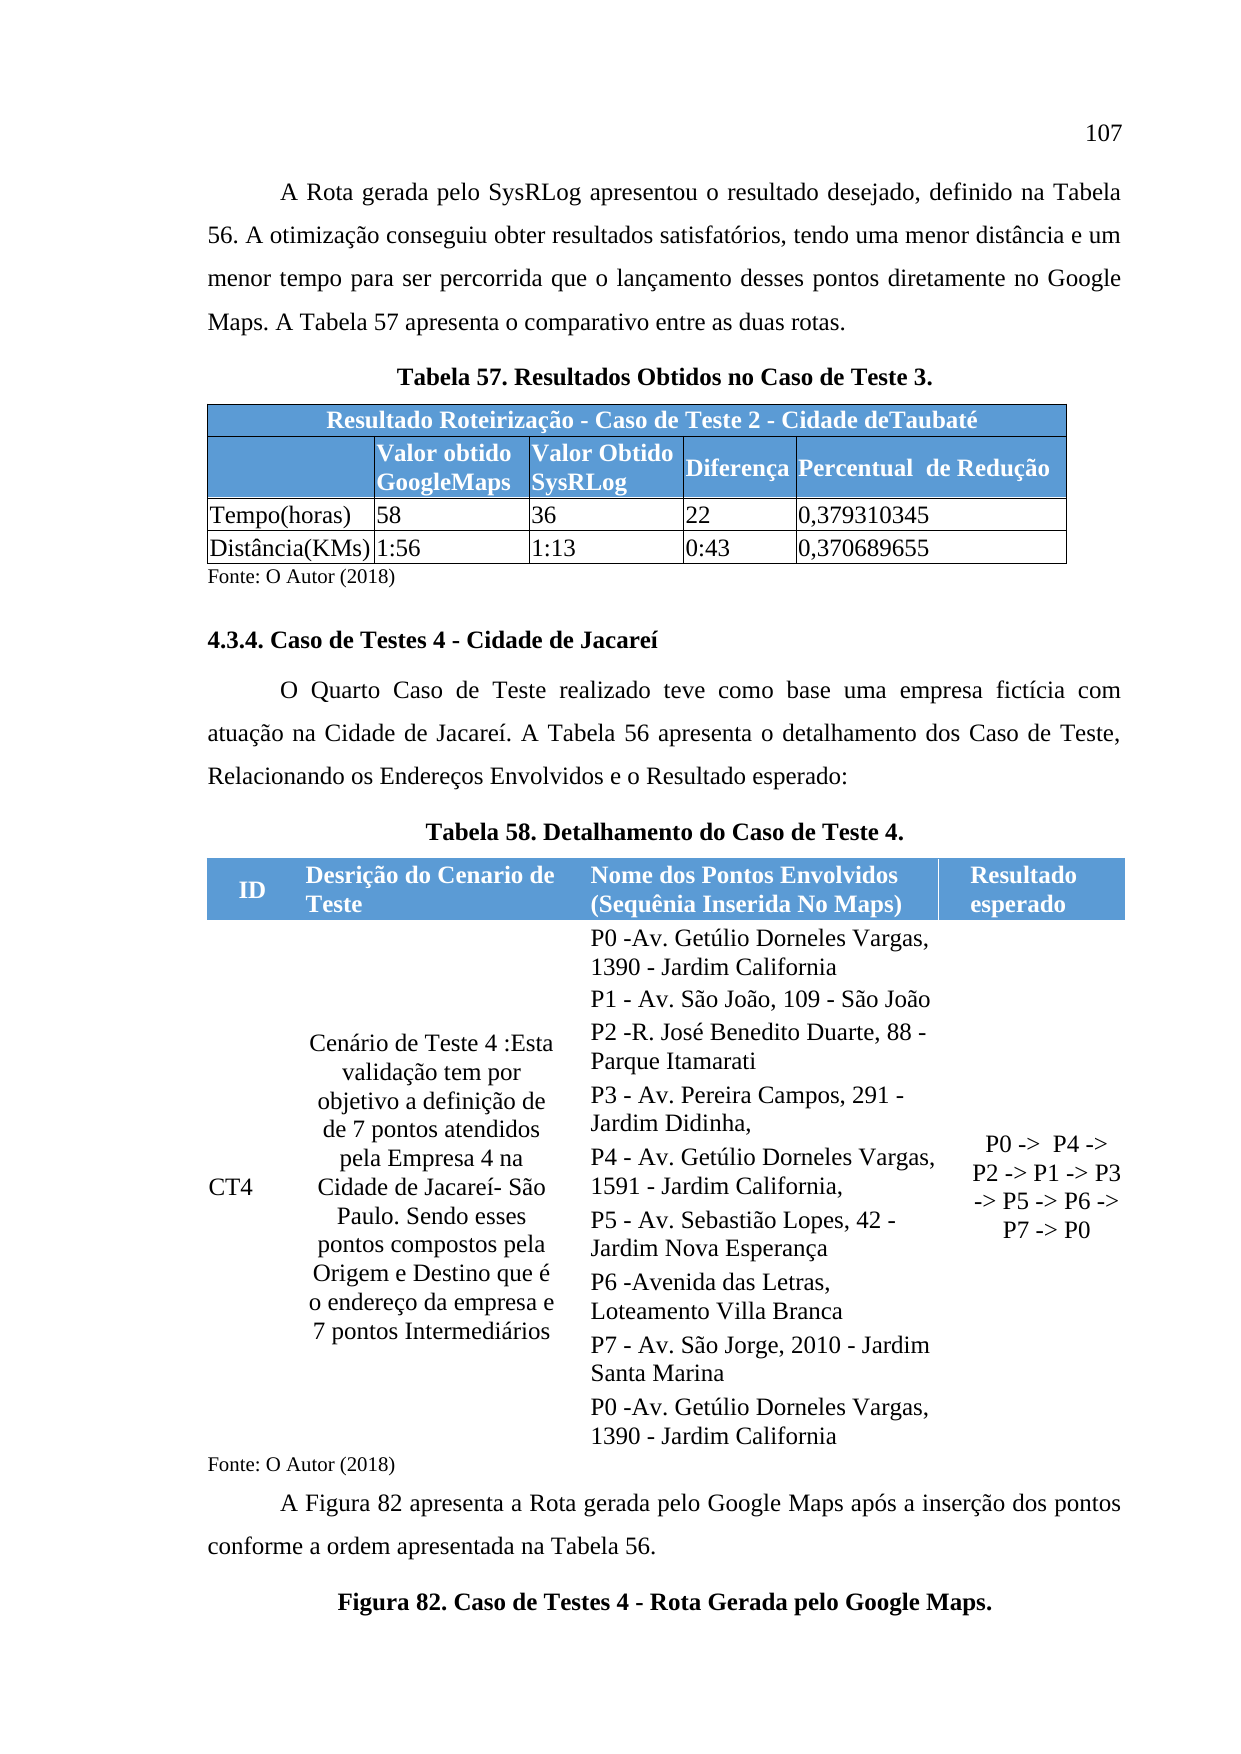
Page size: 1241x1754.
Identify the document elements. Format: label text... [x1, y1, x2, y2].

text Fonte: O Autor (2018) [207, 564, 1122, 588]
table_cell P5 - Av. Sebastião Lopes, 42 - Jardim Nova Esperança [559, 1202, 938, 1265]
table_cell 22 [684, 499, 796, 530]
text Tabela 57. Resultados Obtidos no Caso de Teste 3. [207, 362, 1122, 391]
table_header Resultado esperado [939, 859, 1124, 920]
table_cell Cenário de Teste 4 :Esta validação tem por objetivo a definição de de 7 pontos atendidos pela Empresa 4 na Cidade de Jacareí- São Paulo. Sendo esses pontos compostos pela Origem e Destino que é o endereço da empresa e 7 pontos Intermediários [274, 920, 559, 1452]
table_cell 1:56 [375, 531, 529, 563]
subtitle Caso de Testes 4 - Cidade de Jacareí [207, 625, 1122, 654]
table_cell Diferença [684, 437, 796, 497]
table_cell P0 -Av. Getúlio Dorneles Vargas, 1390 - Jardim California [559, 920, 938, 983]
table_cell P0 -> P4 -> P2 -> P1 -> P3 -> P5 -> P6 -> P7 -> P0 [939, 920, 1124, 1452]
table_cell 36 [530, 499, 683, 530]
text A Figura 82 apresenta a Rota gerada pelo Google Maps após a inserção dos pontos conforme a ordem apresentada na Tabela 56. [207, 1488, 1122, 1560]
table_cell Tempo(horas) [208, 499, 374, 530]
table_header Nome dos Pontos Envolvidos (Sequênia Inserida No Maps) [559, 859, 938, 920]
table_cell CT4 [207, 920, 274, 1452]
table_cell Distância(KMs) [208, 531, 374, 563]
text A Rota gerada pelo SysRLog apresentou o resultado desejado, definido na Tabela 56. A otimização conseguiu obter resultados satisfatórios, tendo uma menor distância e um menor tempo para ser percorrida que o lançamento desses pontos diretamente no Google Maps. A Tabela 57 apresenta o comparativo entre as duas rotas. [207, 177, 1122, 335]
table_cell 0,379310345 [797, 499, 1066, 530]
table_cell P7 - Av. São Jorge, 2010 - Jardim Santa Marina [559, 1327, 938, 1390]
table_cell 58 [375, 499, 529, 530]
table_header ID [208, 859, 274, 920]
text Tabela 58. Detalhamento do Caso de Teste 4. [207, 817, 1122, 845]
table_cell 0,370689655 [797, 531, 1066, 563]
table_cell P2 -R. José Benedito Duarte, 88 - Parque Itamarati [559, 1015, 938, 1077]
text Figura 82. Caso de Testes 4 - Rota Gerada pelo Google Maps. [207, 1587, 1122, 1616]
table_cell P0 -Av. Getúlio Dorneles Vargas, 1390 - Jardim California [559, 1390, 938, 1452]
table_cell P6 -Avenida das Letras, Loteamento Villa Branca [559, 1265, 938, 1327]
table_cell 0:43 [684, 531, 796, 563]
table_cell Percentual de Redução [797, 437, 1066, 497]
table_header Resultado Roteirização - Caso de Teste 2 - Cidade deTaubaté [208, 405, 1066, 436]
table_cell [208, 437, 374, 497]
table_cell P3 - Av. Pereira Campos, 291 - Jardim Didinha, [559, 1077, 938, 1140]
table_cell P4 - Av. Getúlio Dorneles Vargas, 1591 - Jardim California, [559, 1140, 938, 1202]
table_cell P1 - Av. São João, 109 - São João [559, 983, 938, 1015]
table_cell Valor obtido GoogleMaps [375, 437, 529, 497]
text O Quarto Caso de Teste realizado teve como base uma empresa fictícia com atuação na Cidade de Jacareí. A Tabela 56 apresenta o detalhamento dos Caso de Teste, Relacionando os Endereços Envolvidos e o Resultado esperado: [207, 675, 1122, 790]
table_cell Valor Obtido SysRLog [530, 437, 683, 497]
text Fonte: O Autor (2018) [207, 1452, 1122, 1476]
table_cell 1:13 [530, 531, 683, 563]
table_header Desrição do Cenario de Teste [274, 859, 559, 920]
